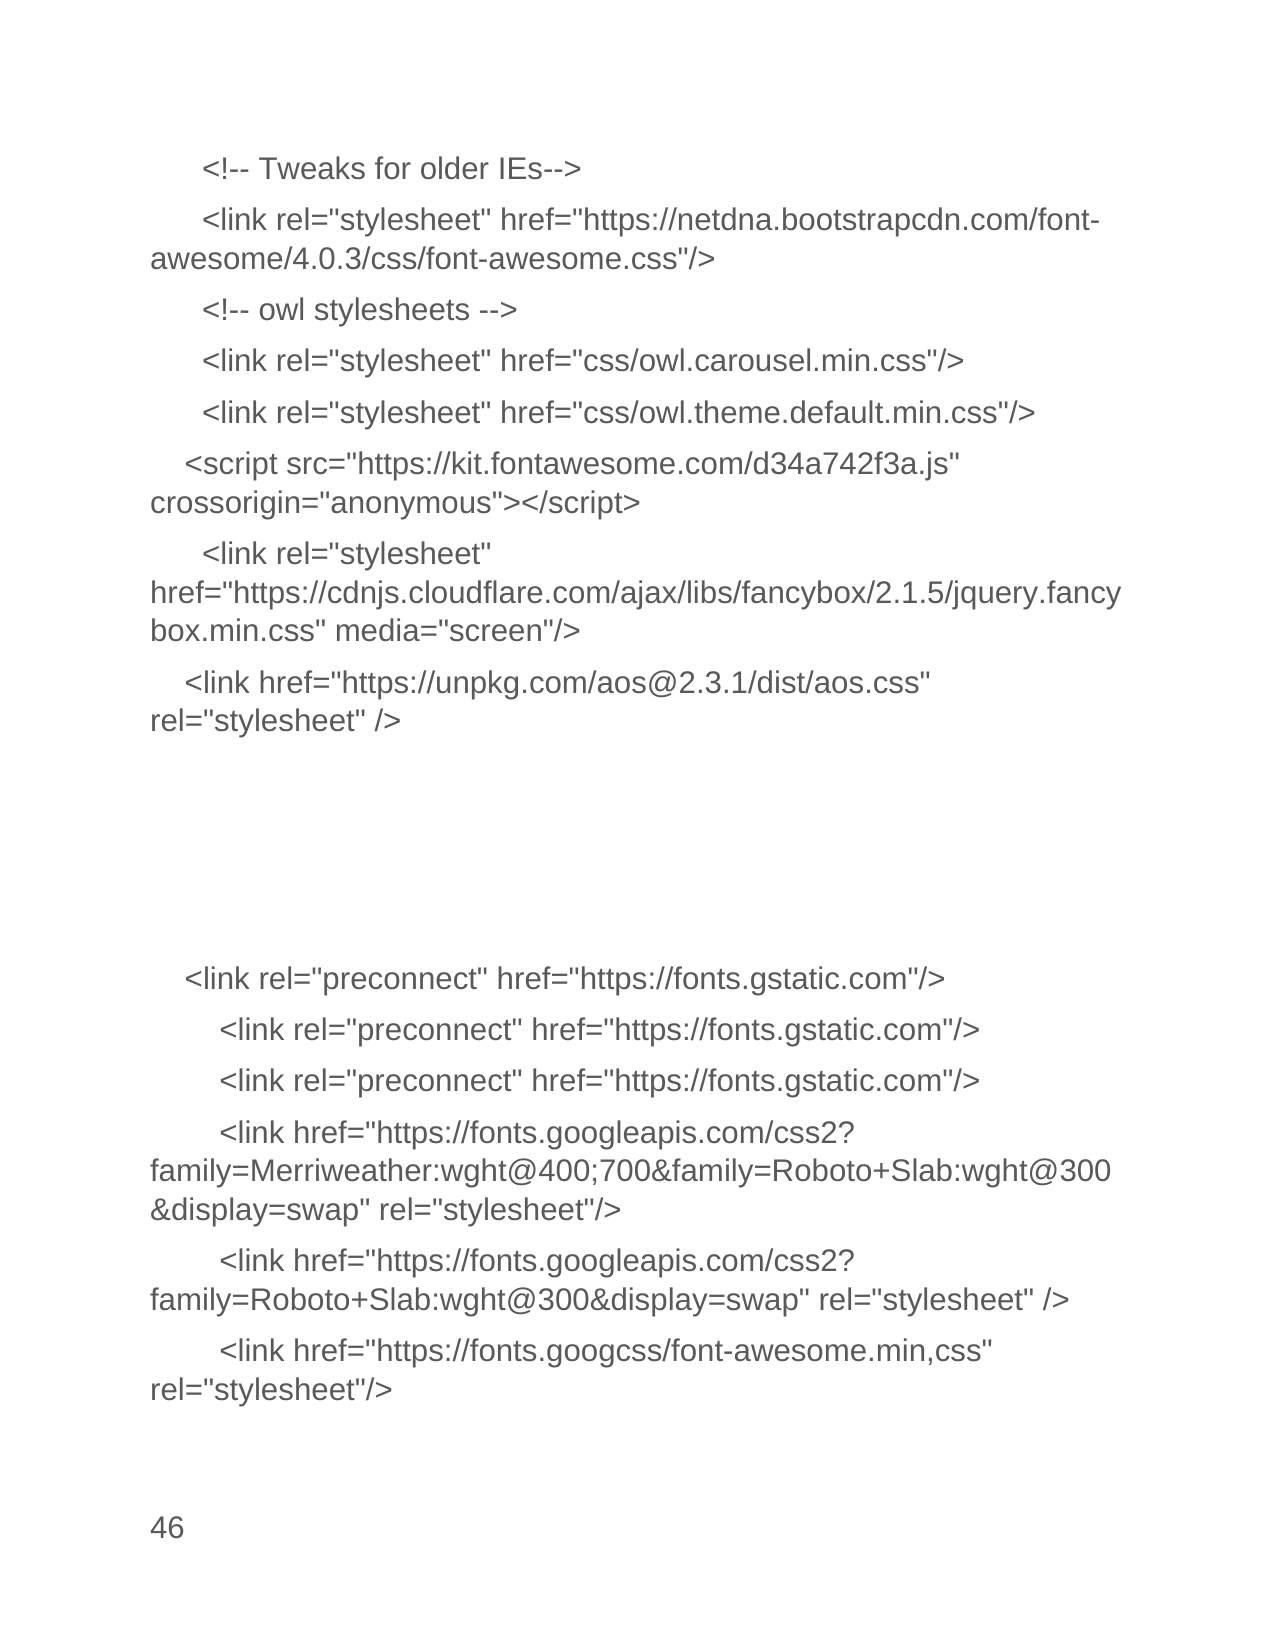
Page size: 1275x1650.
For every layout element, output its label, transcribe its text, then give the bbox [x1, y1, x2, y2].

text <link href="https://unpkg.com/aos@2.3.1/dist/aos.css" rel="stylesheet" /> [150, 664, 1125, 738]
text <!-- Tweaks for older IEs--> [150, 150, 1125, 186]
text <script src="https://kit.fontawesome.com/d34a742f3a.js" crossorigin="anonymous"></script> [150, 445, 1125, 520]
text <!-- owl stylesheets --> [150, 291, 1125, 327]
text <link rel="stylesheet" href="https://cdnjs.cloudflare.com/ajax/libs/fancybox/2.1.5/jquery.fancybox.min.css" media="screen"/> [150, 535, 1125, 648]
text <link href="https://fonts.googleapis.com/css2?family=Roboto+Slab:wght@300&display=swap" rel="stylesheet" /> [150, 1242, 1125, 1317]
text <link href="https://fonts.googcss/font-awesome.min,css" rel="stylesheet"/> [150, 1332, 1125, 1407]
text <link rel="preconnect" href="https://fonts.gstatic.com"/> [150, 1011, 1125, 1047]
text <link rel="stylesheet" href="css/owl.carousel.min.css"/> [150, 342, 1125, 378]
text <link rel="preconnect" href="https://fonts.gstatic.com"/> [150, 960, 1125, 996]
text <link href="https://fonts.googleapis.com/css2?family=Merriweather:wght@400;700&family=Roboto+Slab:wght@300&display=swap" rel="stylesheet"/> [150, 1114, 1125, 1227]
text <link rel="stylesheet" href="css/owl.theme.default.min.css"/> [150, 394, 1125, 430]
text <link rel="stylesheet" href="https://netdna.bootstrapcdn.com/font-awesome/4.0.3/css/font-awesome.css"/> [150, 201, 1125, 276]
text <link rel="preconnect" href="https://fonts.gstatic.com"/> [150, 1062, 1125, 1098]
